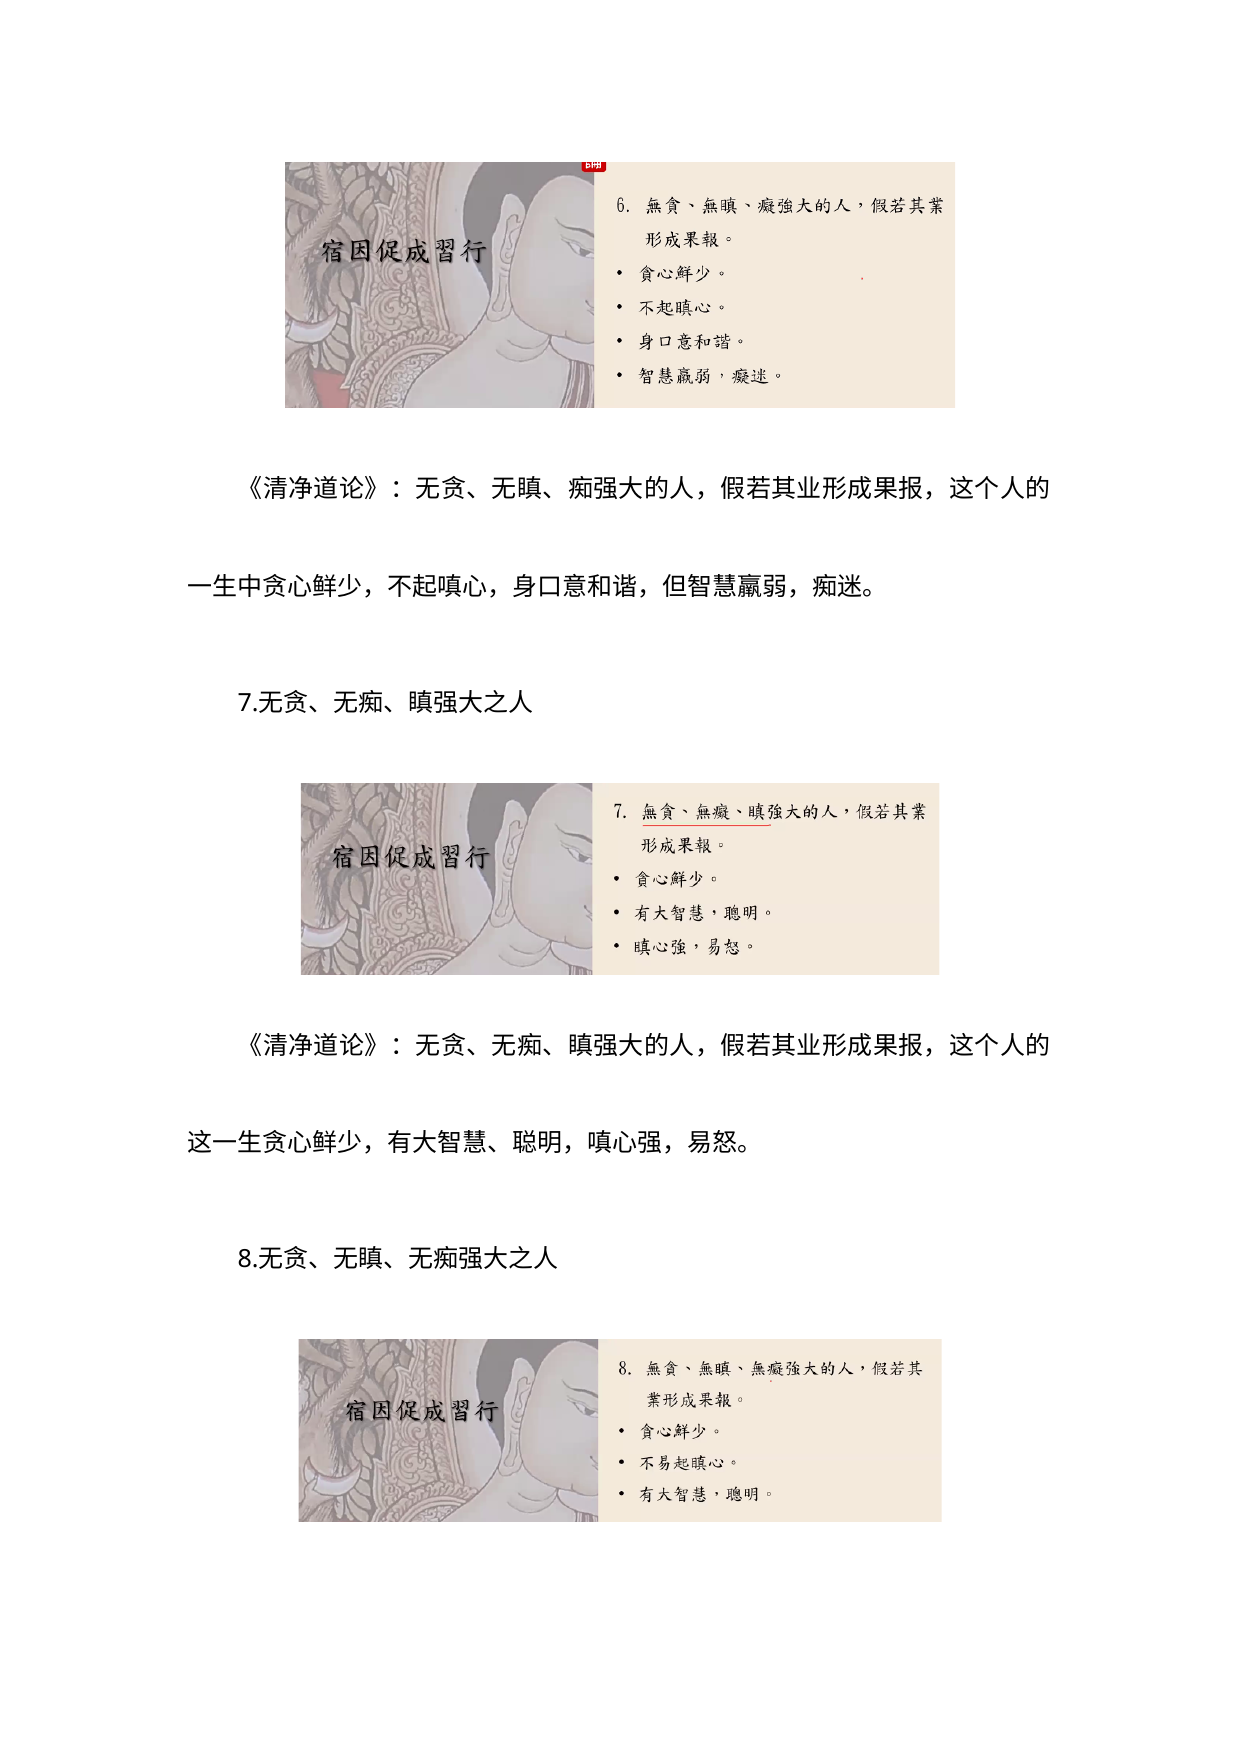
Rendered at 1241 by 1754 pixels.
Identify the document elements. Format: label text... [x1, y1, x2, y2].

text 8.无贪、无瞋、无痴强大之人 [187, 1224, 1053, 1289]
picture [300, 783, 940, 975]
picture [285, 162, 956, 408]
picture [298, 1339, 942, 1522]
text 《清净道论》：无贪、无瞋、痴强大的人，假若其业形成果报，这个人的一生中贪心鲜少，不起嗔心，身口意和谐，但智慧羸弱，痴迷。 [187, 454, 1053, 617]
text 7.无贪、无痴、瞋强大之人 [187, 668, 1053, 733]
text 《清净道论》：无贪、无痴、瞋强大的人，假若其业形成果报，这个人的这一生贪心鲜少，有大智慧、聪明，嗔心强，易怒。 [187, 1011, 1053, 1173]
